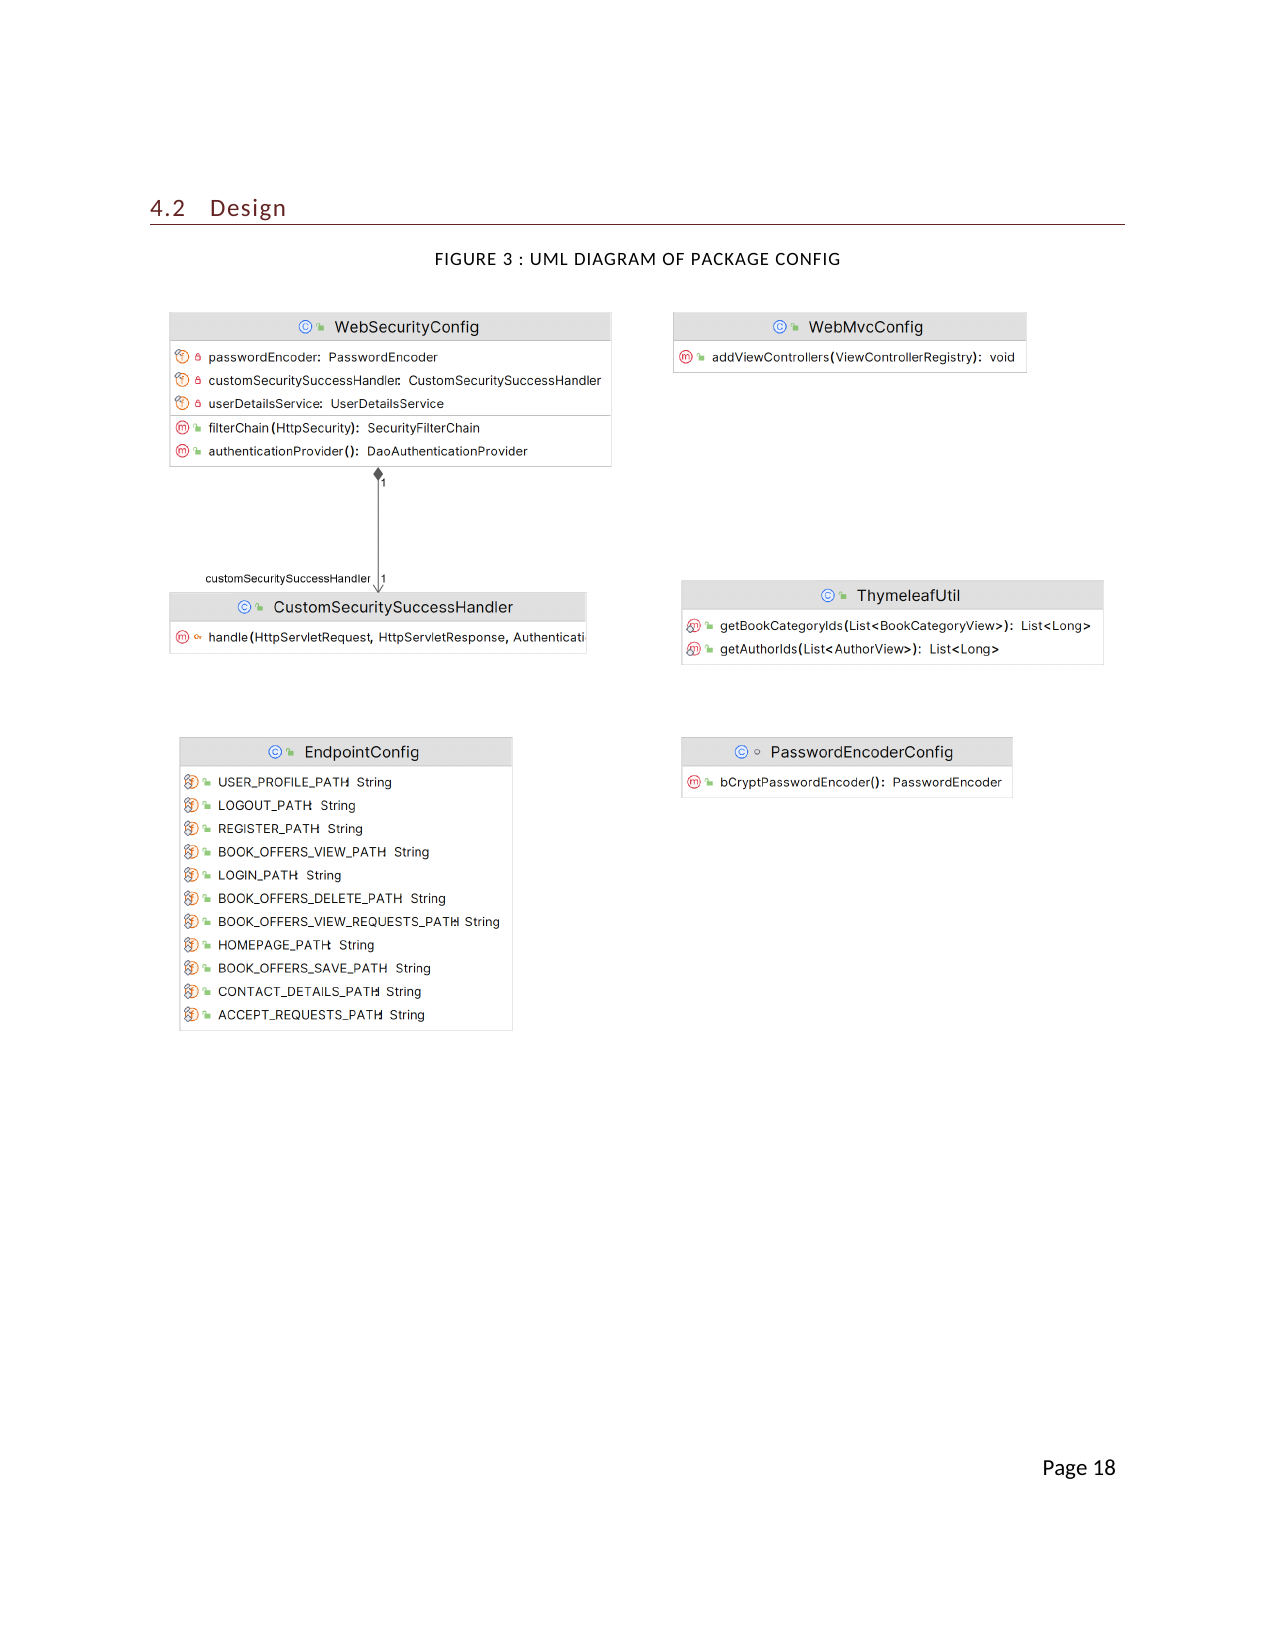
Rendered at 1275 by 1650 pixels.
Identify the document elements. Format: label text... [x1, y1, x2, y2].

text Figure 3 : UML DIAGRAM OF PACKAGE CONFIG [150, 248, 1125, 271]
picture [150, 292, 1124, 1051]
subtitle Design [150, 192, 1125, 224]
